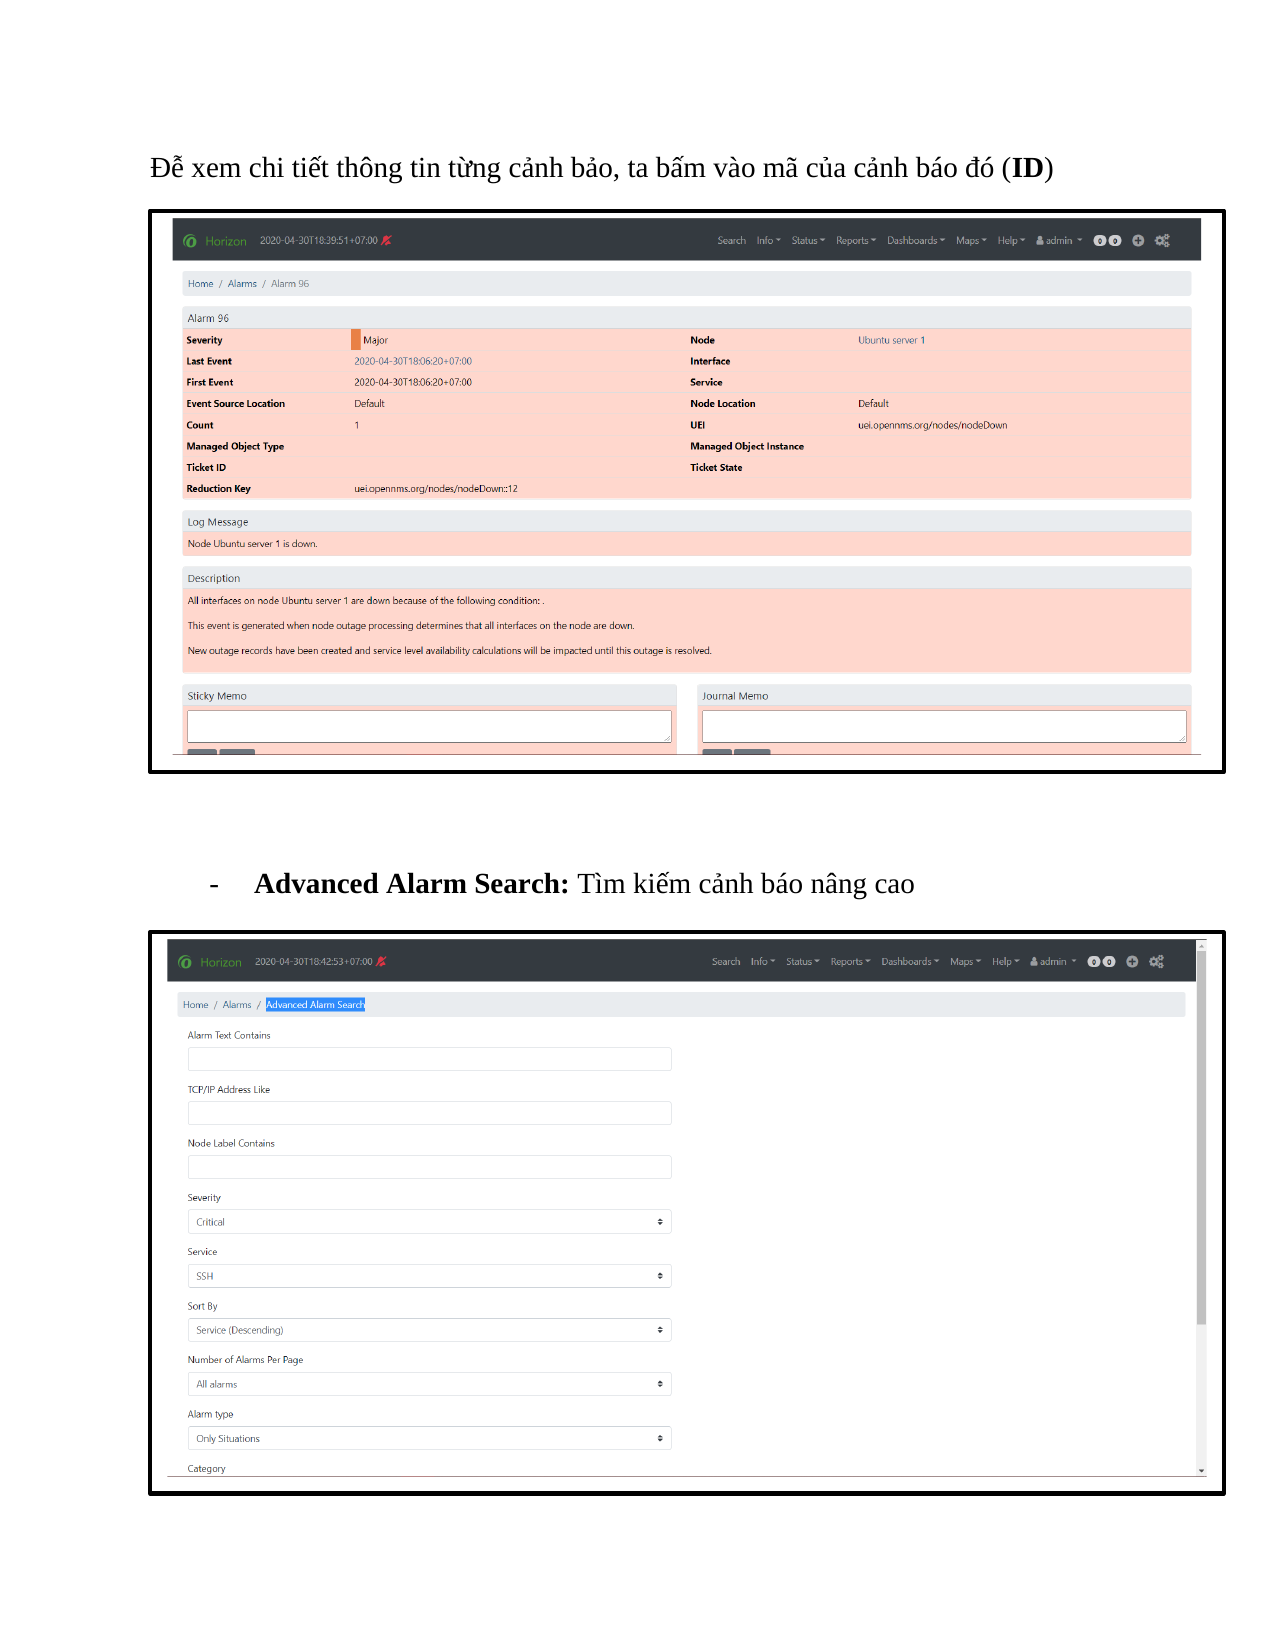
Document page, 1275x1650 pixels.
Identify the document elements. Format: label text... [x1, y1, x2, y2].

picture [167, 939, 1207, 1477]
text Đễ xem chi tiết thông tin từng cảnh bảo, ta bấm vào mã của cảnh báo đó (ID) [150, 150, 1125, 183]
picture [172, 218, 1202, 755]
list Advanced Alarm Search: Tìm kiếm cảnh báo nâng cao [209, 867, 1125, 900]
